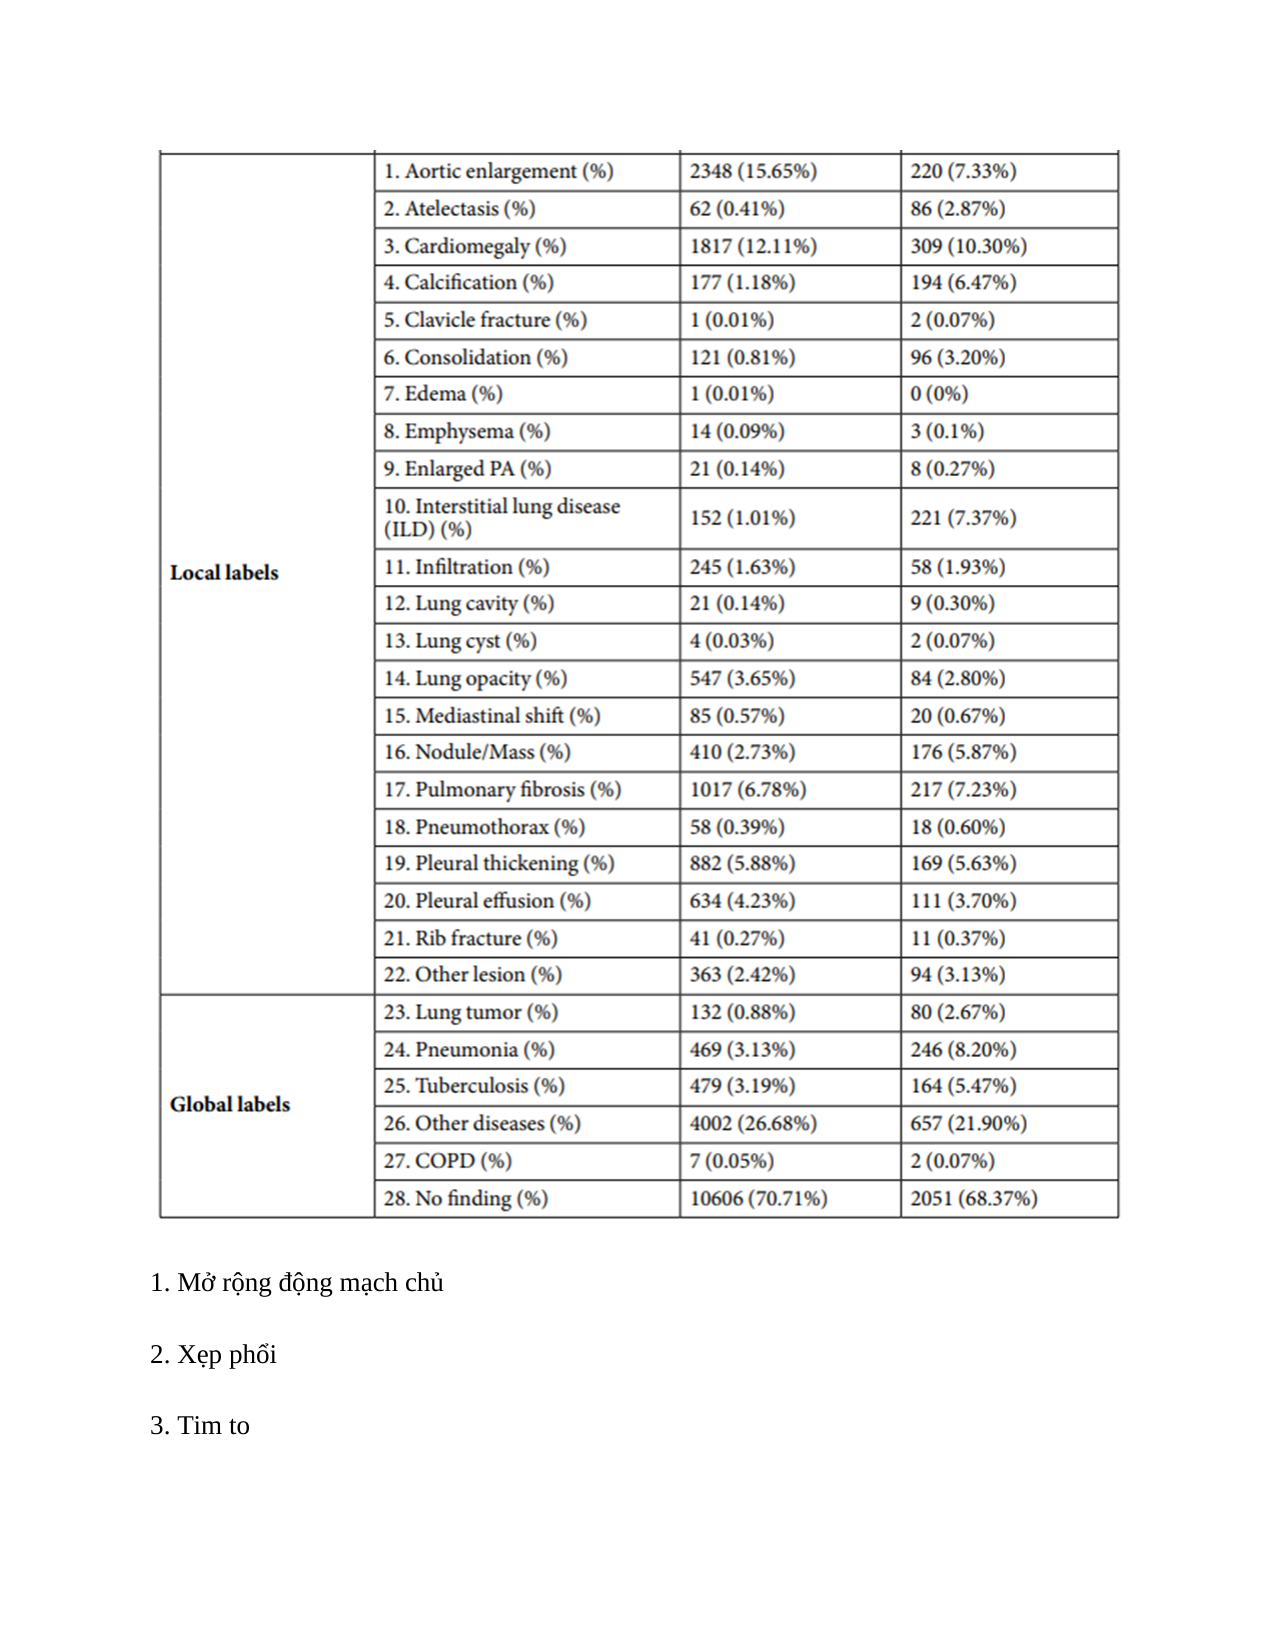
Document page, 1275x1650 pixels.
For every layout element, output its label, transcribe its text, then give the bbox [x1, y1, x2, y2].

text 2. Xẹp phổi [150, 1338, 1125, 1369]
text 3. Tim to [150, 1409, 1125, 1441]
picture [150, 150, 1125, 1227]
text 1. Mở rộng động mạch chủ [150, 1266, 1125, 1297]
